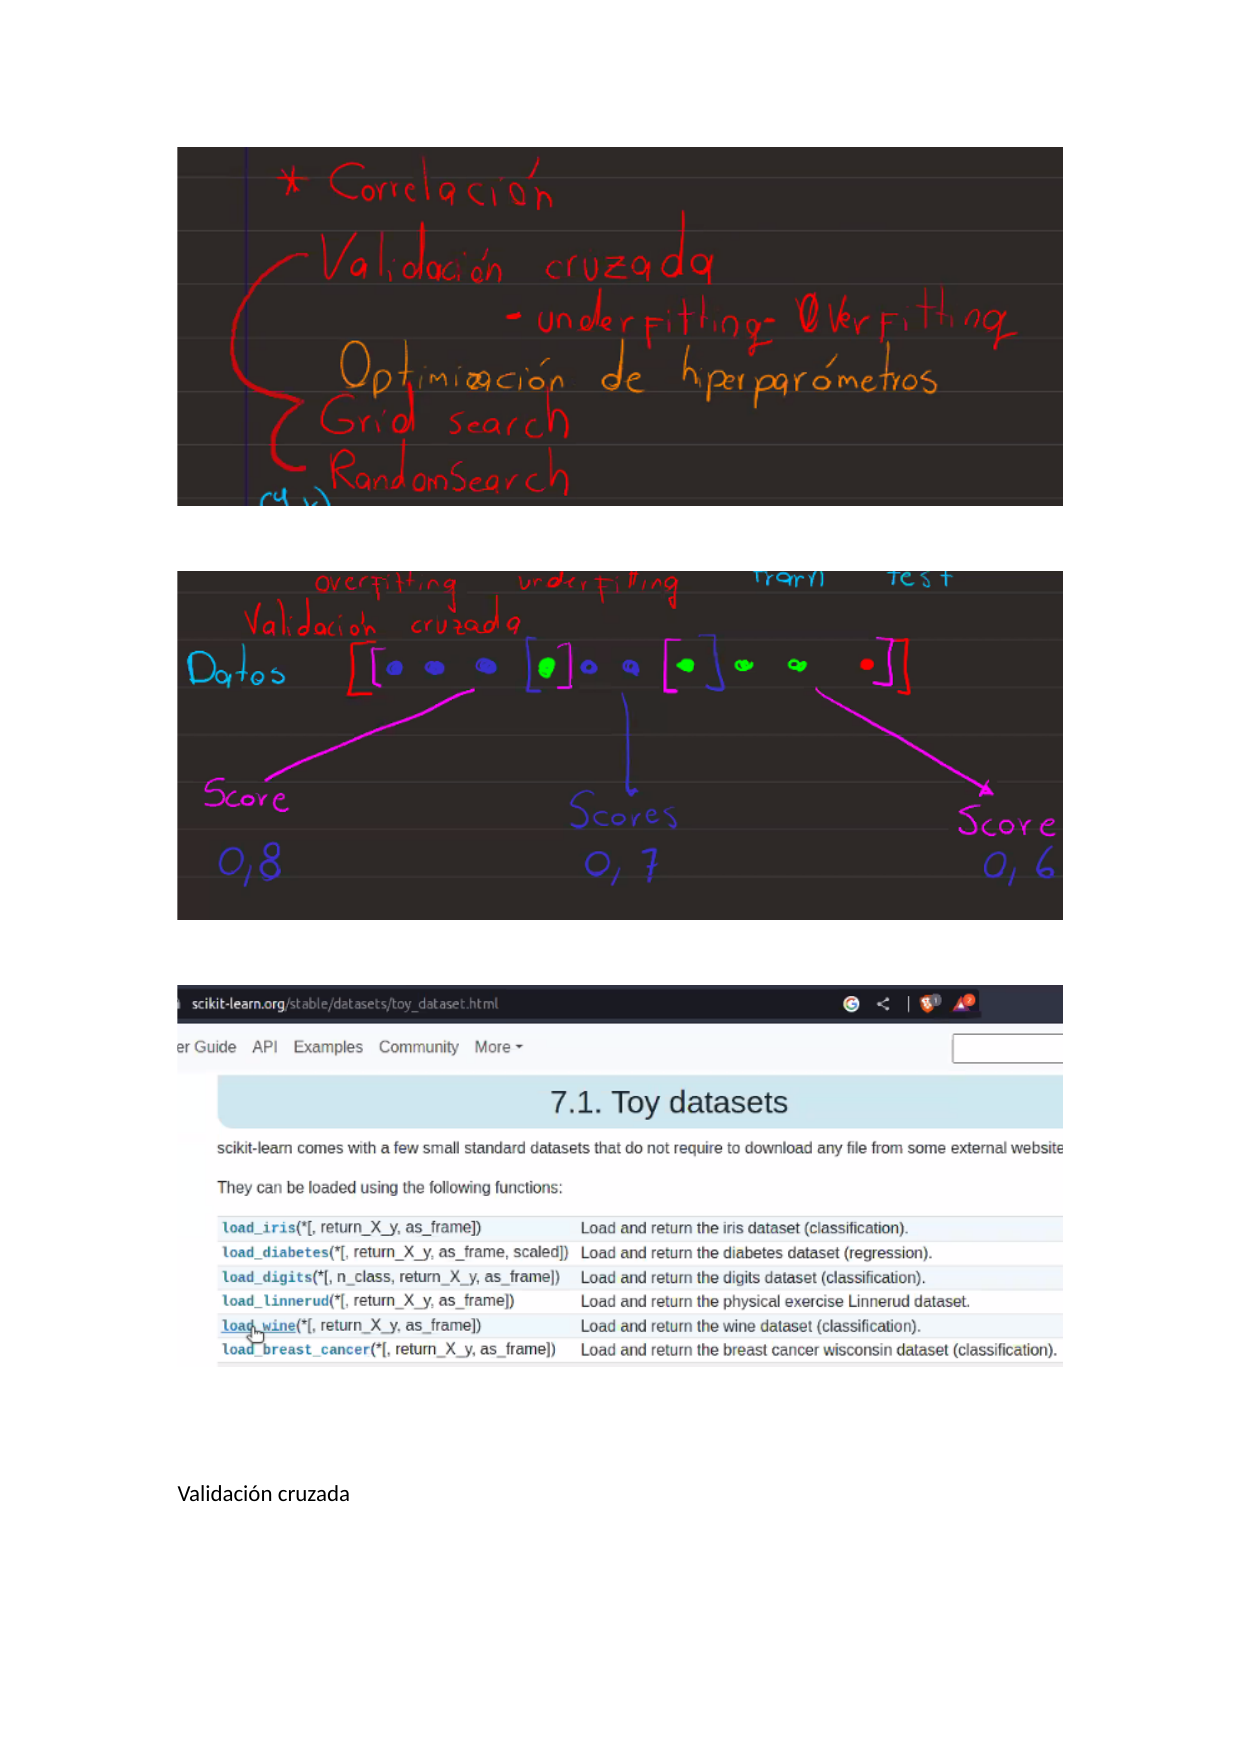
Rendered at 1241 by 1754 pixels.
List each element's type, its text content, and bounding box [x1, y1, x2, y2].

text Validación cruzada [177, 1479, 1063, 1507]
picture [177, 571, 1063, 920]
picture [177, 147, 1063, 506]
picture [177, 985, 1063, 1367]
